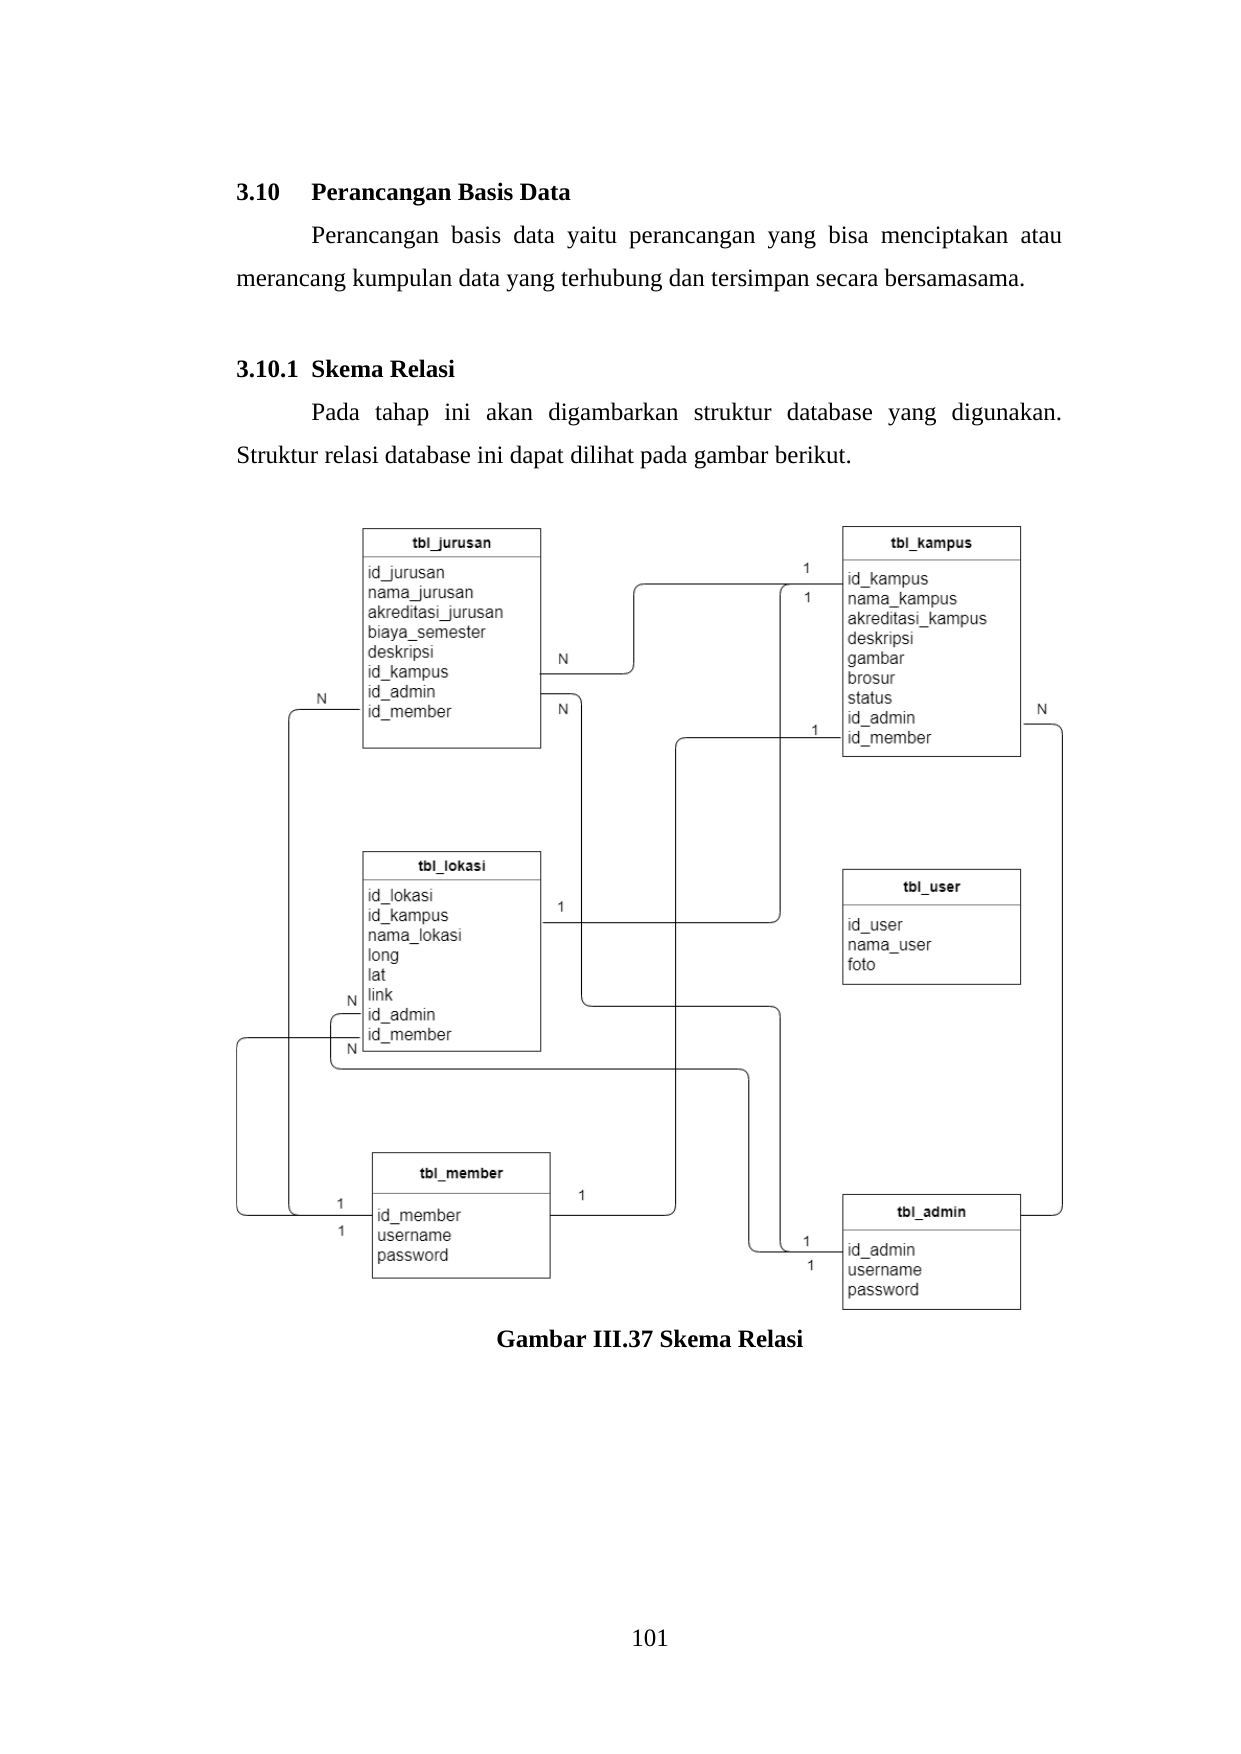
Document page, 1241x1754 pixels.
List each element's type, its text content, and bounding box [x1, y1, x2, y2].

subtitle 3.10 Perancangan Basis Data [236, 177, 1063, 206]
text Gambar III.37 Skema Relasi [236, 1324, 1063, 1353]
subtitle 3.10.1 Skema Relasi [236, 354, 1063, 383]
picture [236, 526, 1063, 1310]
text Pada tahap ini akan digambarkan struktur database yang digunakan. Struktur relasi database ini dapat dilihat pada gambar berikut. [236, 397, 1063, 469]
list Perancangan basis data yaitu perancangan yang bisa menciptakan atau merancang kumpulan data yang terhubung dan tersimpan secara bersamasama. [236, 220, 1063, 292]
